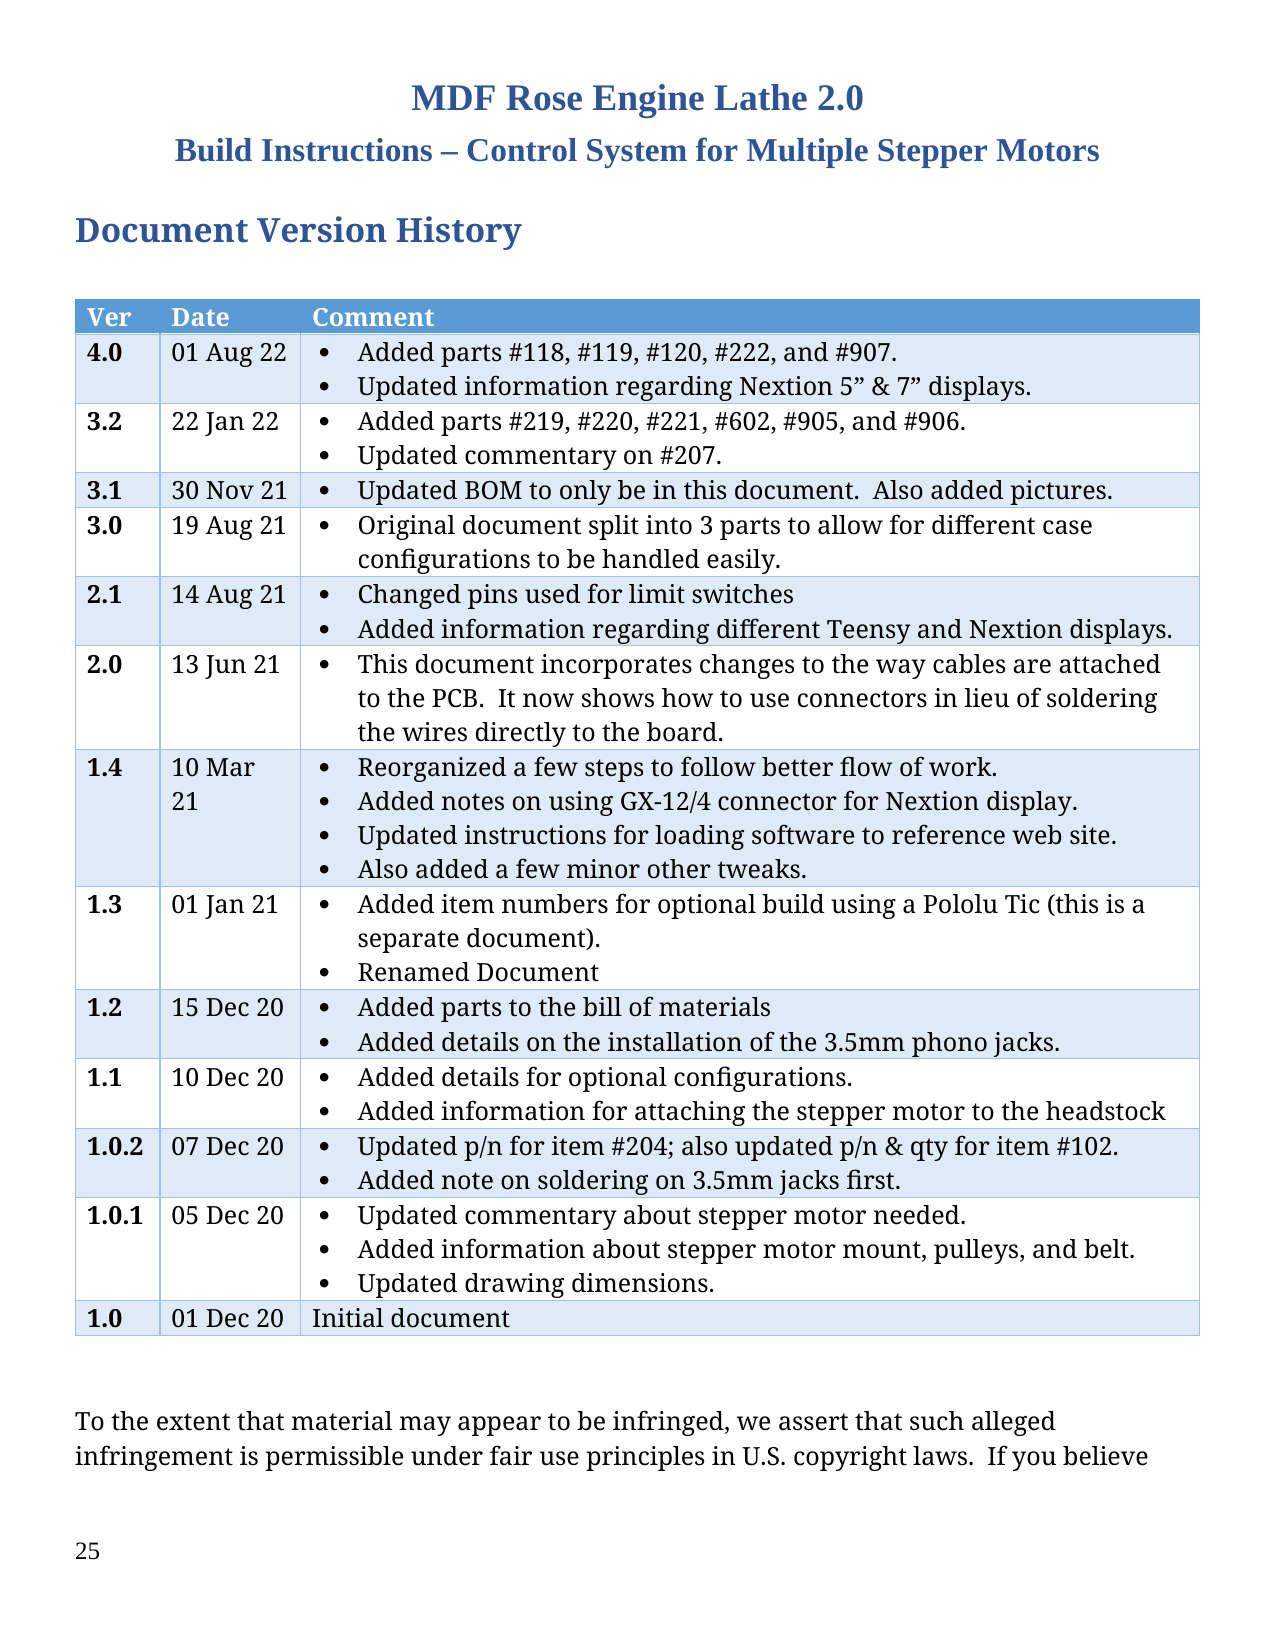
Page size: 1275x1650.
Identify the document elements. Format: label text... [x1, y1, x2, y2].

table_cell 13 Jun 21 [161, 646, 300, 748]
table_cell 3.1 [76, 473, 159, 507]
table_cell This document incorporates changes to the way cables are attached to the PCB. It now shows how to use connectors in lieu of soldering the wires directly to the board. [301, 646, 1199, 748]
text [75, 1404, 1200, 1472]
table_cell 1.0.2 [76, 1129, 159, 1197]
table_cell 1.2 [76, 990, 159, 1058]
table_cell Added item numbers for optional build using a Pololu Tic (this is a separate document). Renamed Document [301, 887, 1199, 989]
table_cell 4.0 [76, 335, 159, 403]
table_cell 1.3 [76, 887, 159, 989]
table_cell Added parts #118, #119, #120, #222, and #907. Updated information regarding Nextion 5” & 7” displays. [301, 335, 1199, 403]
table_cell Updated commentary about stepper motor needed. Added information about stepper motor mount, pulleys, and belt. Updated drawing dimensions. [301, 1198, 1199, 1300]
table_cell 10 Dec 20 [161, 1059, 300, 1127]
table_cell 07 Dec 20 [161, 1129, 300, 1197]
table_cell 05 Dec 20 [161, 1198, 300, 1300]
table_cell Updated BOM to only be in this document. Also added pictures. [301, 473, 1199, 507]
table_cell 3.0 [76, 508, 159, 576]
table_cell Changed pins used for limit switches Added information regarding different Teensy and Nextion displays. [301, 577, 1199, 645]
table_cell Initial document [301, 1301, 1199, 1335]
table_cell Added parts to the bill of materials Added details on the installation of the 3.5mm phono jacks. [301, 990, 1199, 1058]
table_cell 01 Dec 20 [161, 1301, 300, 1335]
table_cell 2.1 [76, 577, 159, 645]
table_cell Added details for optional configurations. Added information for attaching the stepper motor to the headstock [301, 1059, 1199, 1127]
table_cell Original document split into 3 parts to allow for different case configurations to be handled easily. [301, 508, 1199, 576]
table_header Ver [76, 300, 159, 333]
table_cell 10 Mar 21 [161, 750, 300, 886]
table_cell 30 Nov 21 [161, 473, 300, 507]
table_cell 14 Aug 21 [161, 577, 300, 645]
table_cell Updated p/n for item #204; also updated p/n & qty for item #102. Added note on soldering on 3.5mm jacks first. [301, 1129, 1199, 1197]
table_cell Reorganized a few steps to follow better flow of work. Added notes on using GX-12/4 connector for Nextion display. Updated instructions for loading software to reference web site. Also added a few minor other tweaks. [301, 750, 1199, 886]
table_cell 1.0.1 [76, 1198, 159, 1300]
table_cell 22 Jan 22 [161, 404, 300, 472]
table_cell 15 Dec 20 [161, 990, 300, 1058]
table_cell 3.2 [76, 404, 159, 472]
table_cell 01 Jan 21 [161, 887, 300, 989]
subtitle Document Version History [75, 206, 1200, 252]
table_cell 1.4 [76, 750, 159, 886]
table_header Date [161, 300, 300, 333]
table_header Comment [301, 300, 1199, 333]
table_cell 2.0 [76, 646, 159, 748]
table_cell 19 Aug 21 [161, 508, 300, 576]
table_cell 1.0 [76, 1301, 159, 1335]
table_cell 1.1 [76, 1059, 159, 1127]
table_cell Added parts #219, #220, #221, #602, #905, and #906. Updated commentary on #207. [301, 404, 1199, 472]
table_cell 01 Aug 22 [161, 335, 300, 403]
